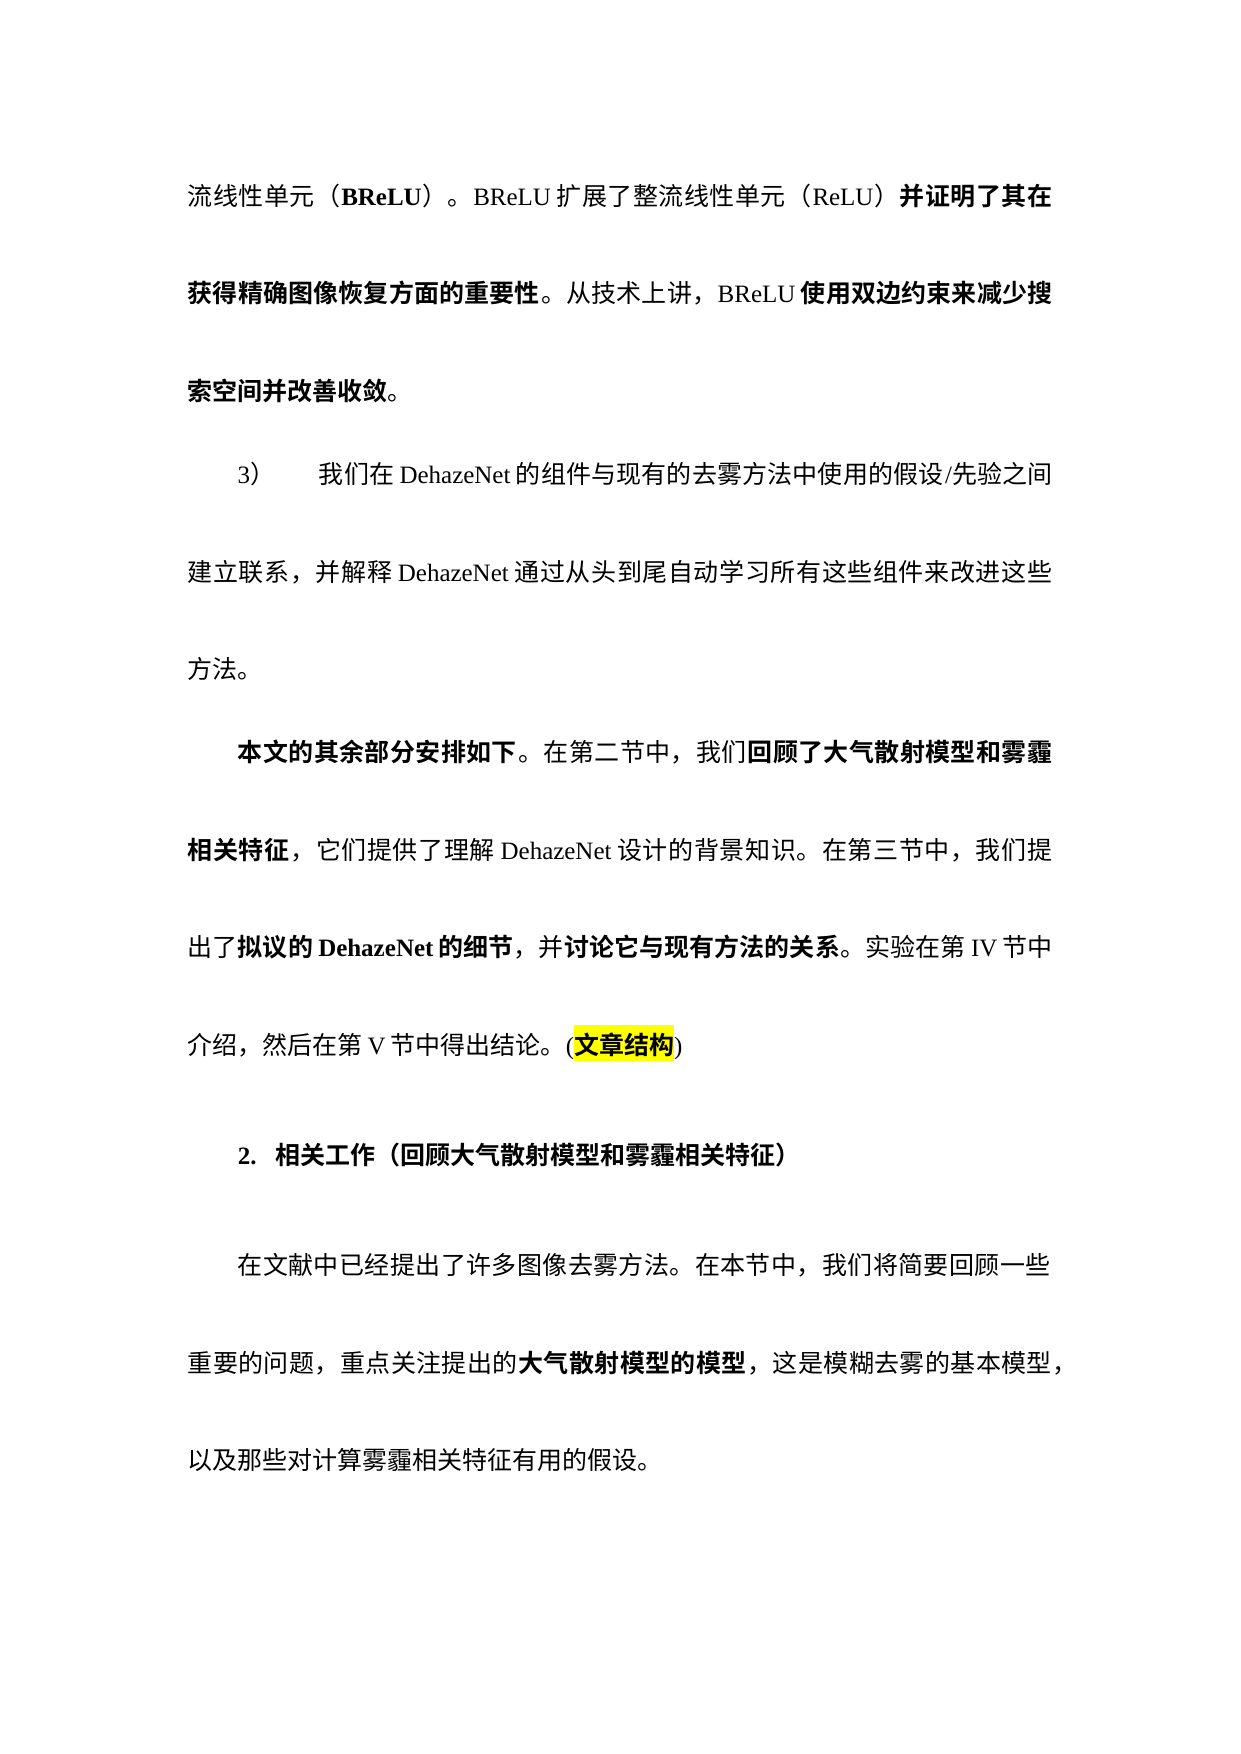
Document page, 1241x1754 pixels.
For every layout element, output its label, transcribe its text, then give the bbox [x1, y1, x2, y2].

text 在文献中已经提出了许多图像去雾方法。在本节中，我们将简要回顾一些重要的问题，重点关注提出的大气散射模型的模型，这是模糊去雾的基本模型，以及那些对计算雾霾相关特征有用的假设。 [187, 1231, 1053, 1491]
text 本文的其余部分安排如下。在第二节中，我们回顾了大气散射模型和雾霾相关特征，它们提供了理解DehazeNet设计的背景知识。在第三节中，我们提出了拟议的DehazeNet的细节，并讨论它与现有方法的关系。实验在第IV节中介绍，然后在第V节中得出结论。(文章结构) [187, 718, 1053, 1076]
list 我们在DehazeNet的组件与现有的去雾方法中使用的假设/先验之间建立联系，并解释DehazeNet通过从头到尾自动学习所有这些组件来改进这些方法。 [187, 440, 1053, 700]
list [187, 162, 1053, 422]
subtitle 相关工作（回顾大气散射模型和雾霾相关特征） [187, 1121, 1053, 1186]
